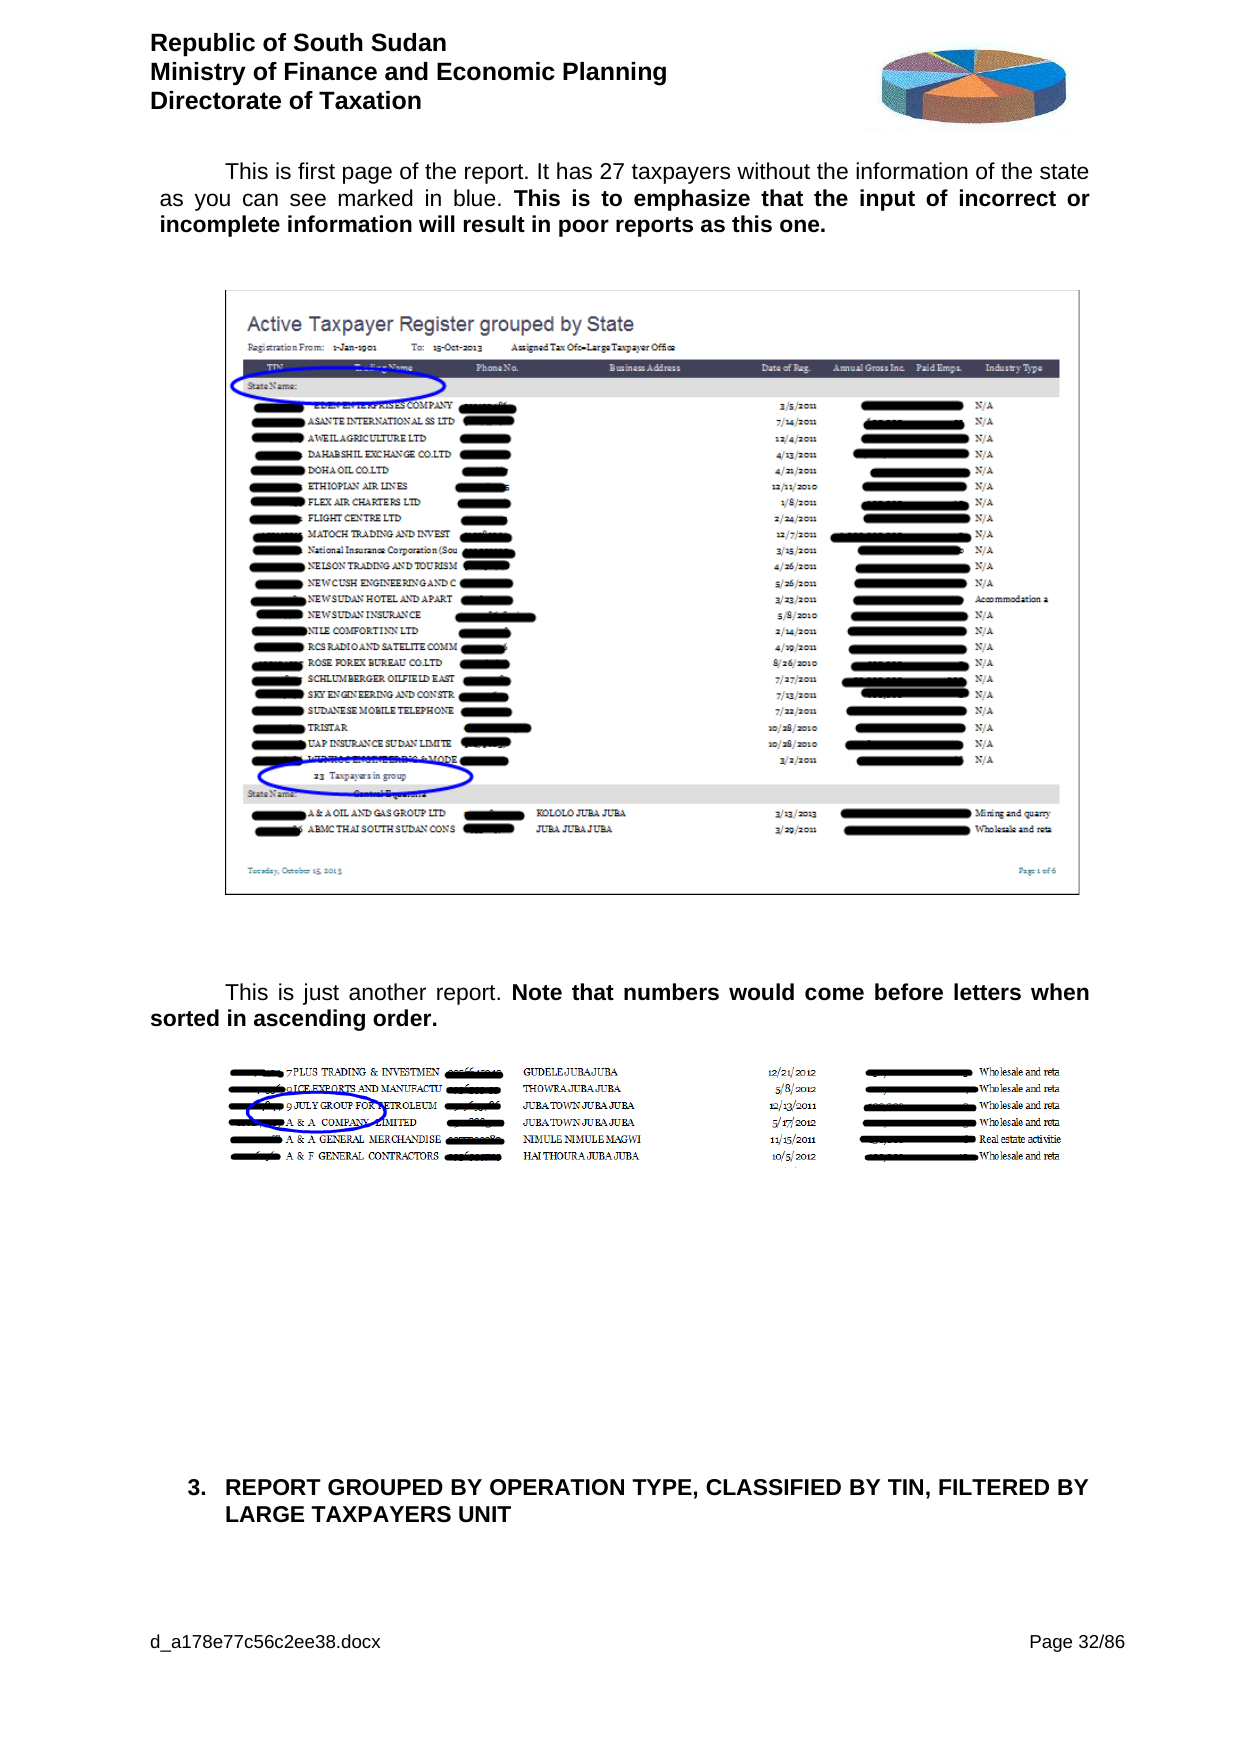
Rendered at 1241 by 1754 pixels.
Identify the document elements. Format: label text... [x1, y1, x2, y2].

picture [215, 1061, 1074, 1168]
list This is first page of the report. It has 27 taxpayers without the information of the state as you can see marked in blue. This is to emphasize that the input of incorrect or incomplete information will result in poor reports as this one. [159, 158, 1090, 237]
picture [225, 290, 1080, 895]
list REPORT GROUPED BY OPERATION TYPE, CLASSIFIED BY TIN, FILTERED BY LARGE TAXPAYERS UNIT [187, 1474, 1090, 1527]
picture [867, 42, 1077, 136]
text This is just another report. Note that numbers would come before letters when sorted in ascending order. [150, 979, 1090, 1032]
